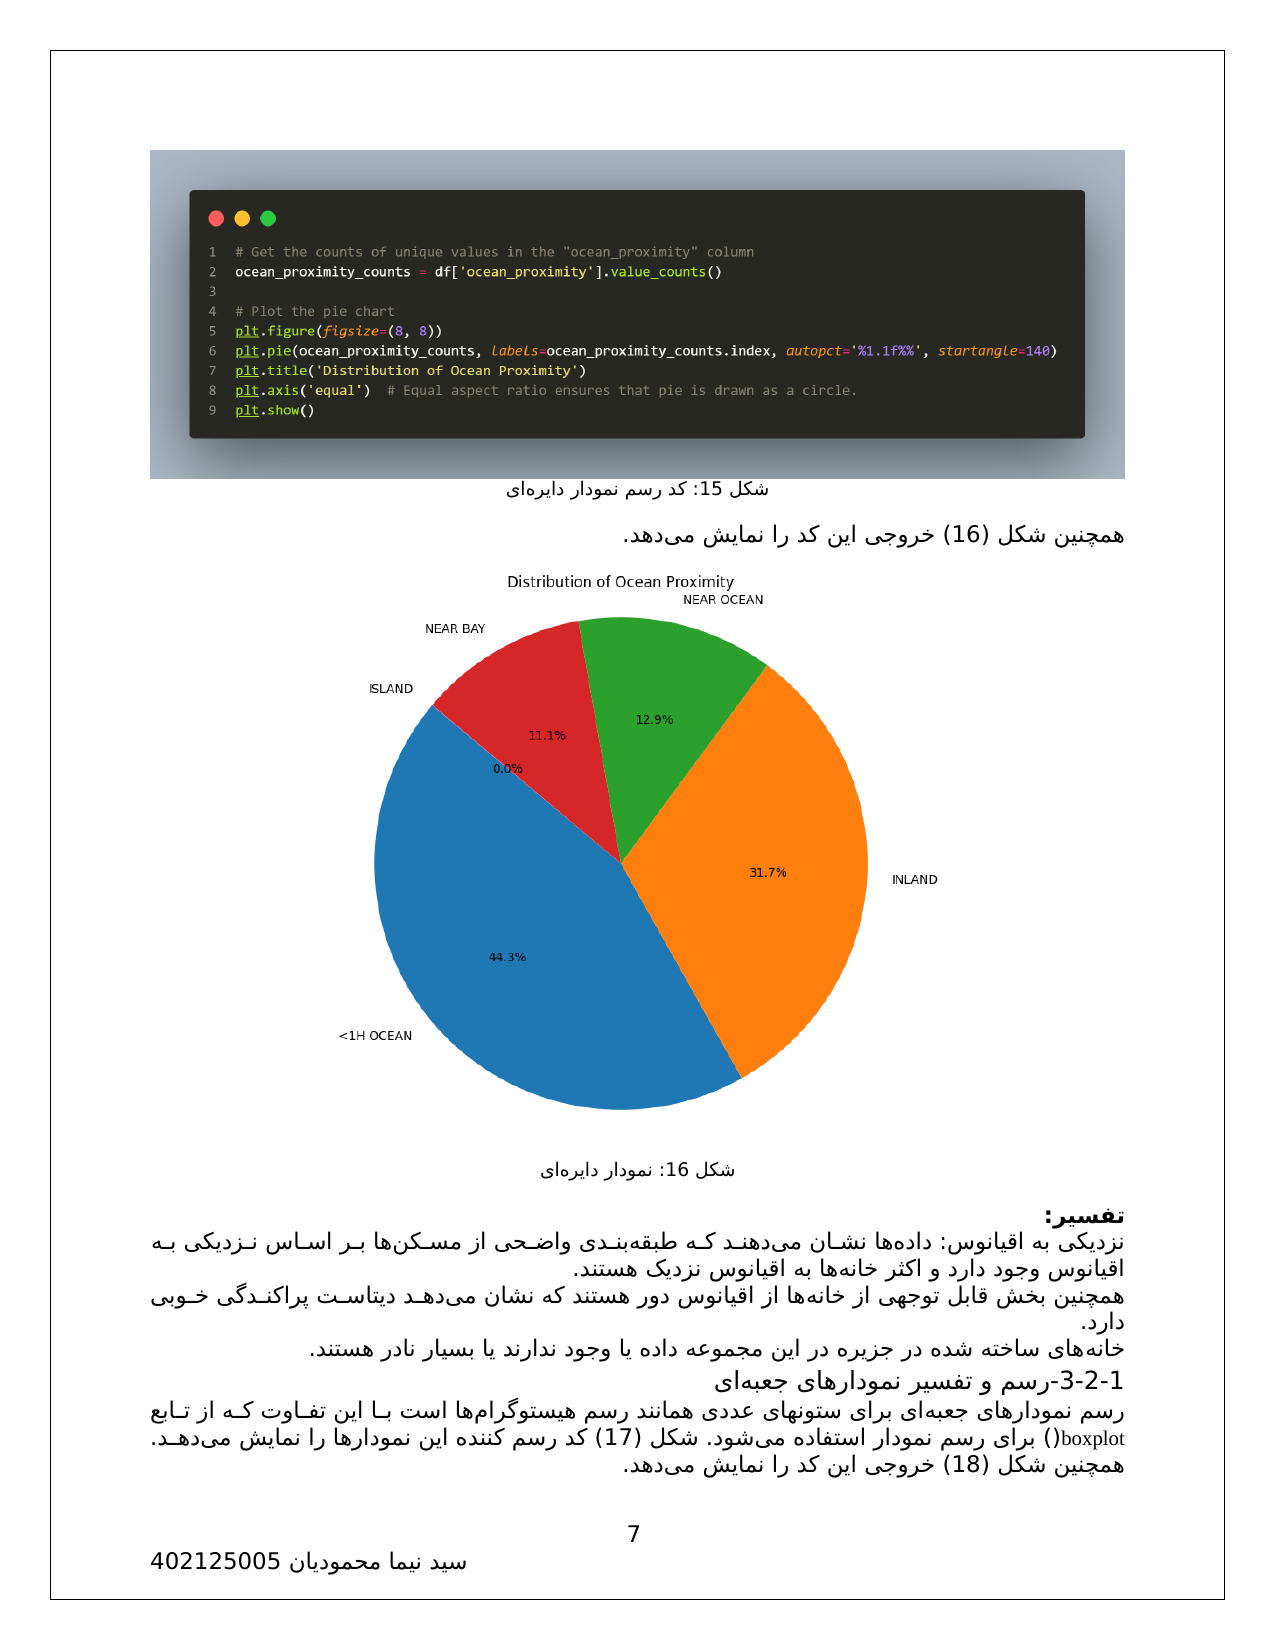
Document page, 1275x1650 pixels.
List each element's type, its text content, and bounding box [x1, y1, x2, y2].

text شکل 16: نمودار دایره‌ای [150, 1159, 1125, 1181]
subtitle 3-2-1-رسم و تفسیر نمودارهای جعبه‌ای [150, 1366, 1125, 1395]
picture [150, 150, 1125, 479]
text نزدیکی به اقیانوس: داده‌ها نشان می‌دهند که طبقه‌بندی واضحی از مسکن‌ها بر اساس نزدیکی به اقیانوس وجود دارد و اکثر خانه‌ها به اقیانوس نزدیک هستند. [150, 1228, 1125, 1282]
text همچنین شکل (16) خروجی این کد را نمایش می‌دهد. [150, 521, 1125, 548]
picture [329, 566, 946, 1141]
text خانه‌های ساخته شده در جزیره در این مجموعه داده یا وجود ندارند یا بسیار نادر هستند. [150, 1335, 1125, 1362]
text تفسیر: [150, 1202, 1125, 1228]
text همچنین بخش قابل توجهی از خانه‌ها از اقیانوس دور هستند که نشان می‌دهد دیتاست پراکندگی خوبی دارد. [150, 1282, 1125, 1335]
text رسم نمودارهای جعبه‌ای برای ستونهای عددی همانند رسم هیستوگرام‌ها است با این تفاوت که از تابع boxplot() برای رسم نمودار استفاده می‌شود. شکل (17) کد رسم کننده این نمودارها را نمایش می‌دهد. همچنین شکل (18) خروجی این کد را نمایش می‌دهد. [150, 1397, 1125, 1477]
text شکل 15: کد رسم نمودار دایره‌ای [150, 479, 1125, 500]
